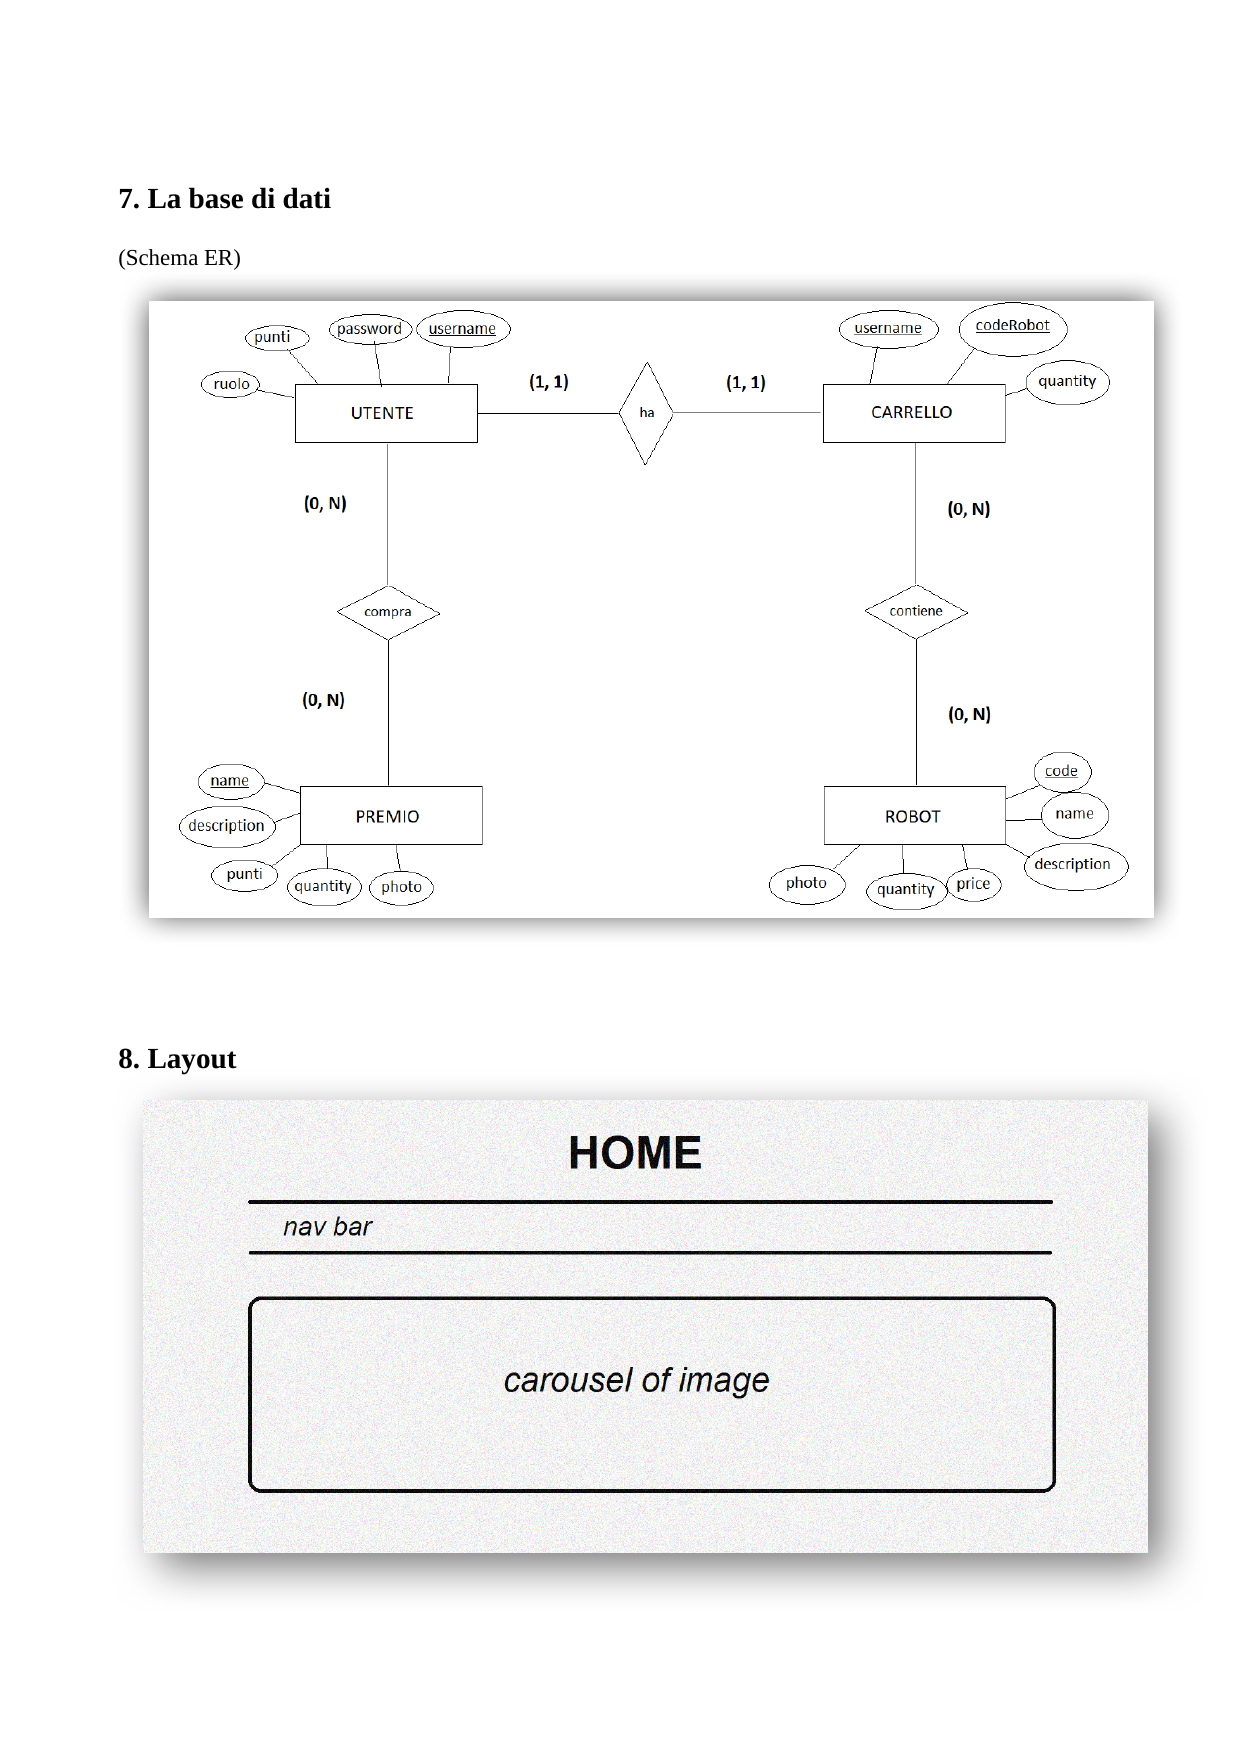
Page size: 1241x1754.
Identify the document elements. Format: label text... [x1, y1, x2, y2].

picture [149, 301, 1154, 918]
subtitle 8. Layout [118, 1042, 1122, 1075]
picture [143, 1100, 1148, 1553]
subtitle 7. La base di dati [118, 181, 1122, 215]
